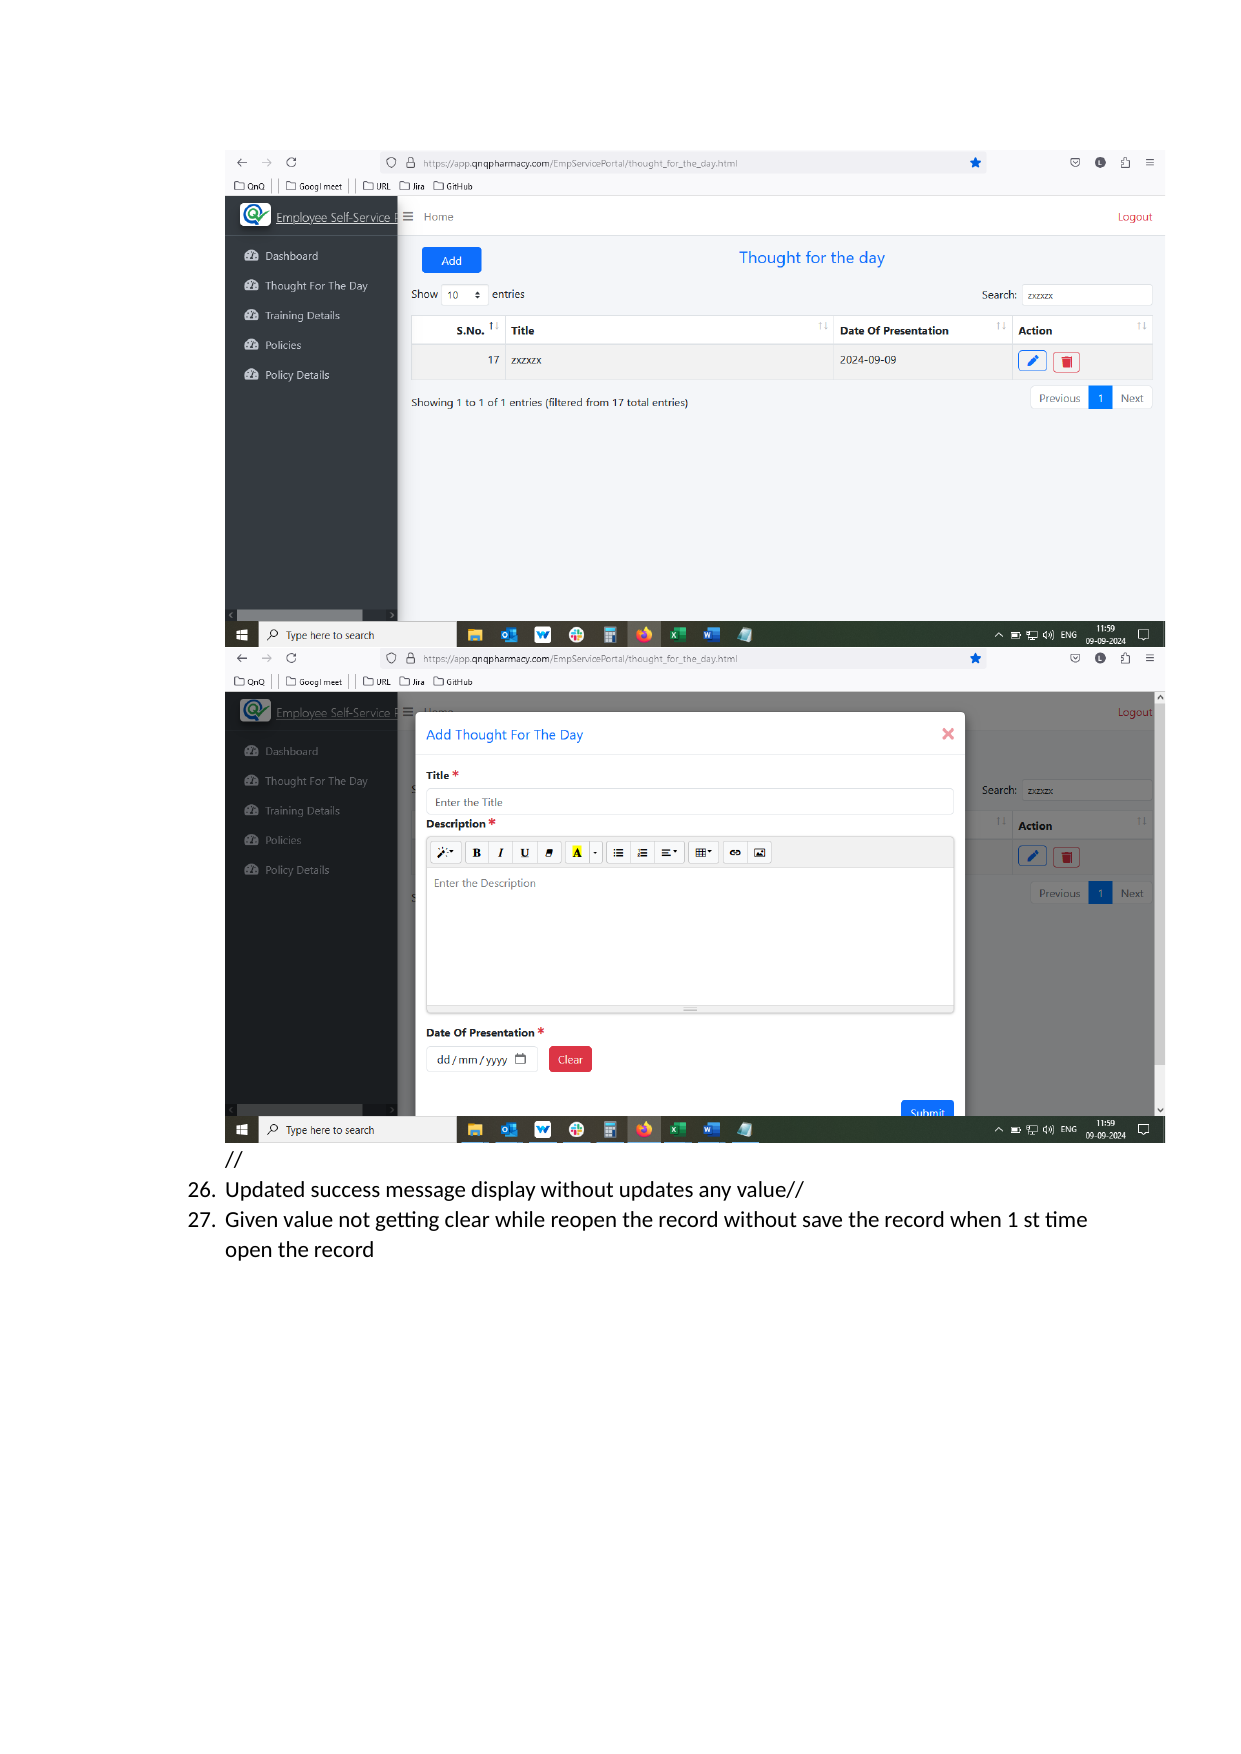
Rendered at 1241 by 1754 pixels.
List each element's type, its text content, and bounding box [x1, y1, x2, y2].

picture [225, 648, 1166, 1143]
list Updated success message display without updates any value// [187, 1175, 1090, 1203]
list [187, 1205, 1090, 1263]
picture [225, 150, 1166, 647]
